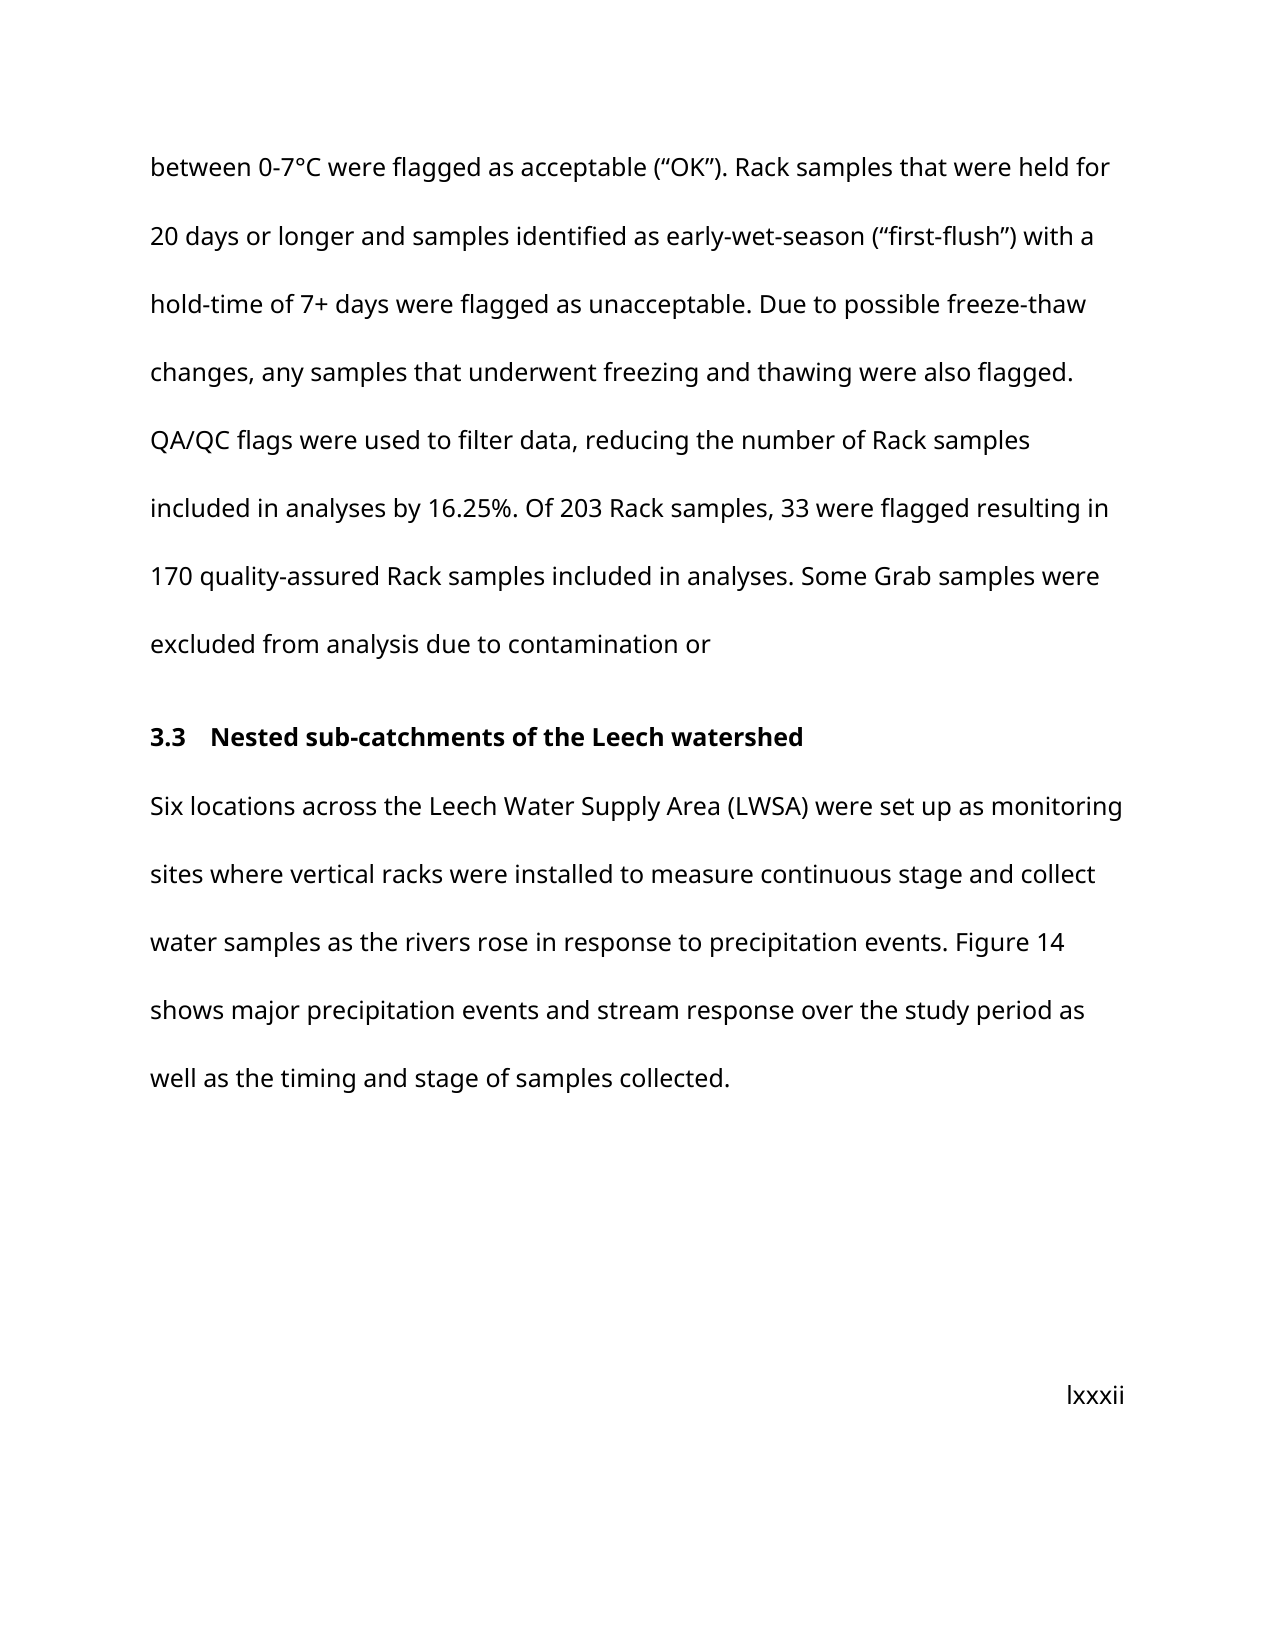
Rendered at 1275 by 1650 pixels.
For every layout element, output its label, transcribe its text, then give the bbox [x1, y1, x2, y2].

subtitle Nested sub-catchments of the Leech watershed [150, 720, 1125, 754]
text Six locations across the Leech Water Supply Area (LWSA) were set up as monitoring sites where vertical racks were installed to measure continuous stage and collect water samples as the rivers rose in response to precipitation events. Figure 14 shows major precipitation events and stream response over the study period as well as the timing and stage of samples collected. [150, 788, 1125, 1095]
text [150, 150, 1125, 661]
